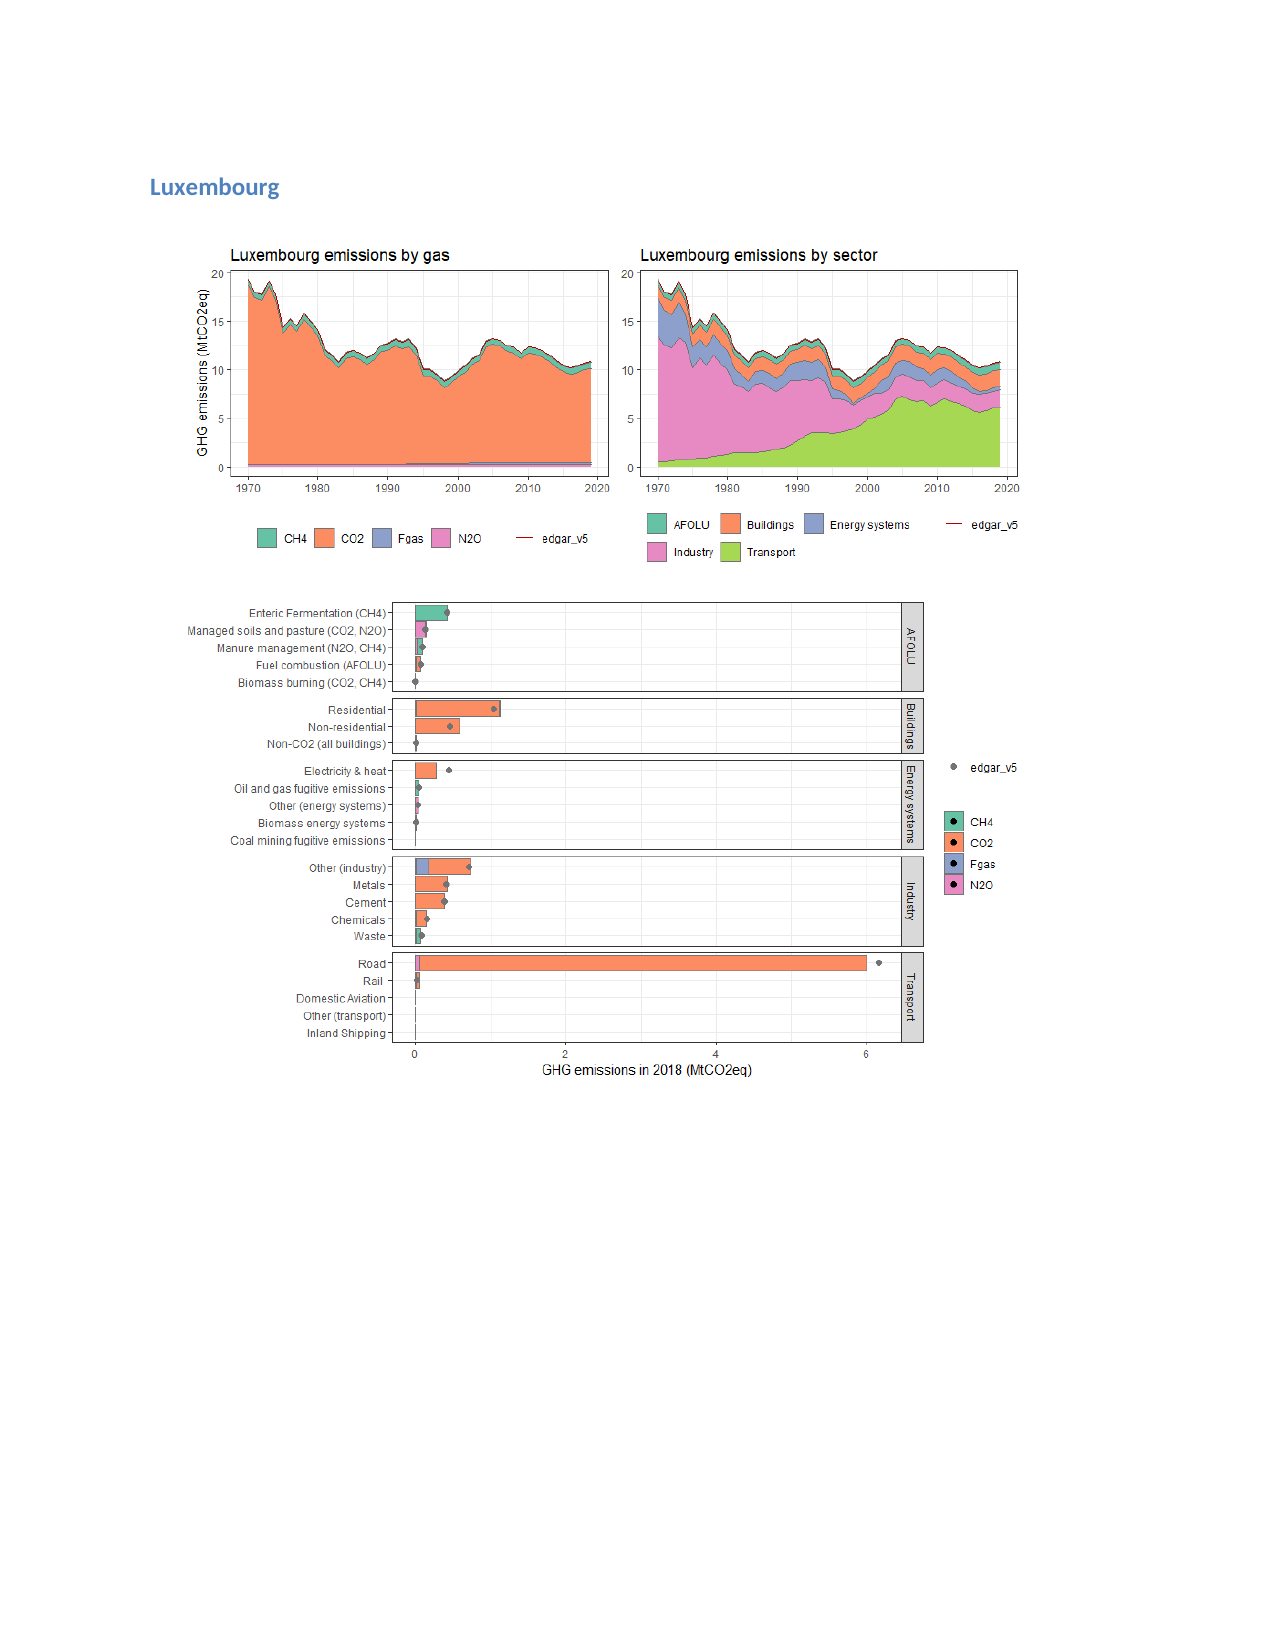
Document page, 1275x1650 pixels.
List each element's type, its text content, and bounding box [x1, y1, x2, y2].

picture [168, 220, 1044, 1096]
subtitle Luxembourg [150, 171, 1125, 201]
